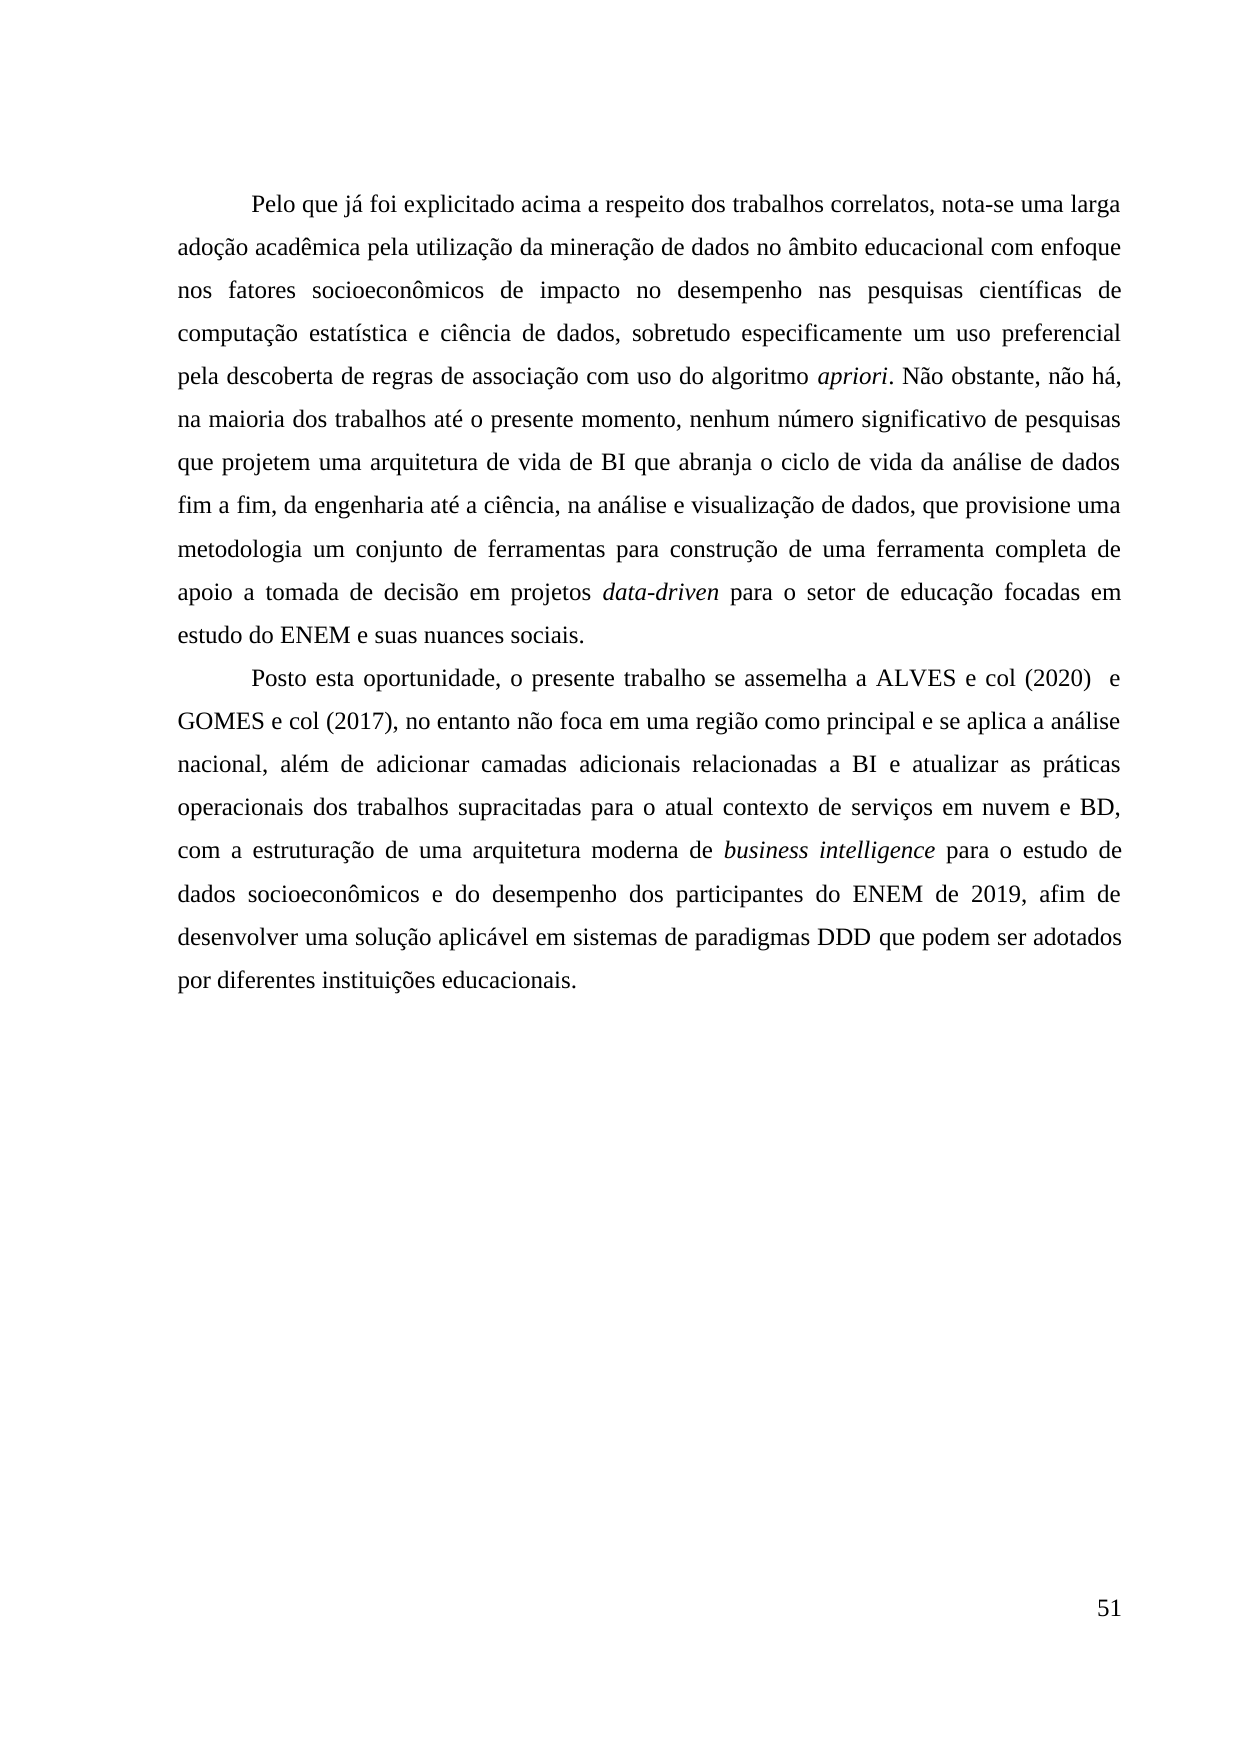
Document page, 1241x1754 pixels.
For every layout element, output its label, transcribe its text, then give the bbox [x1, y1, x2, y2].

text Posto esta oportunidade, o presente trabalho se assemelha a ALVES e col (2020) e GOMES e col (2017), no entanto não foca em uma região como principal e se aplica a análise nacional, além de adicionar camadas adicionais relacionadas a BI e atualizar as práticas operacionais dos trabalhos supracitadas para o atual contexto de serviços em nuvem e BD, com a estruturação de uma arquitetura moderna de business intelligence para o estudo de dados socioeconômicos e do desempenho dos participantes do ENEM de 2019, afim de desenvolver uma solução aplicável em sistemas de paradigmas DDD que podem ser adotados por diferentes instituições educacionais. [177, 663, 1122, 994]
text Pelo que já foi explicitado acima a respeito dos trabalhos correlatos, nota-se uma larga adoção acadêmica pela utilização da mineração de dados no âmbito educacional com enfoque nos fatores socioeconômicos de impacto no desempenho nas pesquisas científicas de computação estatística e ciência de dados, sobretudo especificamente um uso preferencial pela descoberta de regras de associação com uso do algoritmo apriori. Não obstante, não há, na maioria dos trabalhos até o presente momento, nenhum número significativo de pesquisas que projetem uma arquitetura de vida de BI que abranja o ciclo de vida da análise de dados fim a fim, da engenharia até a ciência, na análise e visualização de dados, que provisione uma metodologia um conjunto de ferramentas para construção de uma ferramenta completa de apoio a tomada de decisão em projetos data-driven para o setor de educação focadas em estudo do ENEM e suas nuances sociais. [177, 189, 1122, 649]
